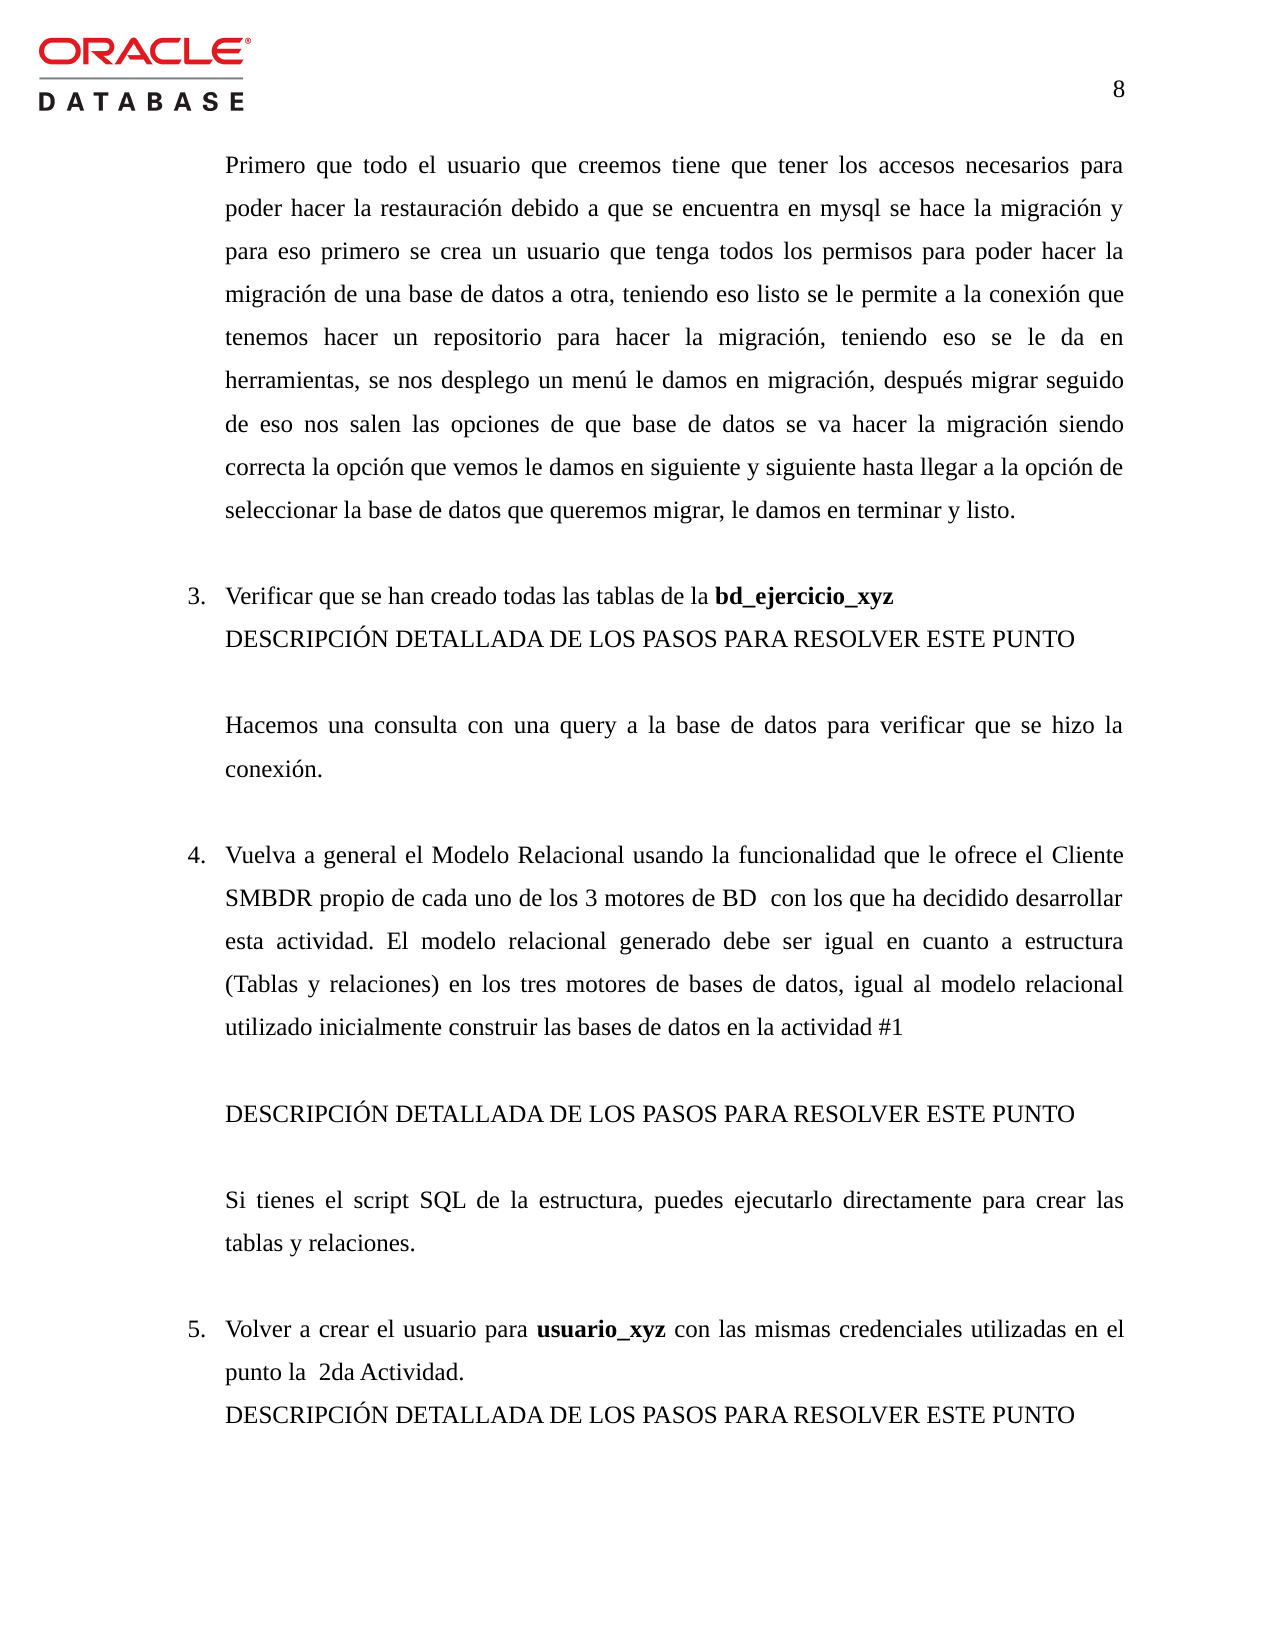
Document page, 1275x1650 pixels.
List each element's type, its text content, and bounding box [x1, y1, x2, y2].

picture [26, 10, 264, 139]
text DESCRIPCIÓN DETALLADA DE LOS PASOS PARA RESOLVER ESTE PUNTO [225, 1099, 1125, 1127]
text DESCRIPCIÓN DETALLADA DE LOS PASOS PARA RESOLVER ESTE PUNTO [225, 1401, 1125, 1429]
text DESCRIPCIÓN DETALLADA DE LOS PASOS PARA RESOLVER ESTE PUNTO [225, 624, 1125, 653]
list Verificar que se han creado todas las tablas de la bd_ejercicio_xyz [187, 581, 1125, 610]
text Si tienes el script SQL de la estructura, puedes ejecutarlo directamente para crear las tablas y relaciones. [225, 1185, 1125, 1257]
list Volver a crear el usuario para usuario_xyz con las mismas credenciales utilizadas en el punto la 2da Actividad. [187, 1314, 1125, 1386]
list Vuelva a general el Modelo Relacional usando la funcionalidad que le ofrece el Cliente SMBDR propio de cada uno de los 3 motores de BD con los que ha decidido desarrollar esta actividad. El modelo relacional generado debe ser igual en cuanto a estructura (Tablas y relaciones) en los tres motores de bases de datos, igual al modelo relacional utilizado inicialmente construir las bases de datos en la actividad #1 [187, 840, 1125, 1041]
text Hacemos una consulta con una query a la base de datos para verificar que se hizo la conexión. [225, 711, 1125, 782]
text Primero que todo el usuario que creemos tiene que tener los accesos necesarios para poder hacer la restauración debido a que se encuentra en mysql se hace la migración y para eso primero se crea un usuario que tenga todos los permisos para poder hacer la migración de una base de datos a otra, teniendo eso listo se le permite a la conexión que tenemos hacer un repositorio para hacer la migración, teniendo eso se le da en herramientas, se nos desplego un menú le damos en migración, después migrar seguido de eso nos salen las opciones de que base de datos se va hacer la migración siendo correcta la opción que vemos le damos en siguiente y siguiente hasta llegar a la opción de seleccionar la base de datos que queremos migrar, le damos en terminar y listo. [225, 150, 1125, 524]
